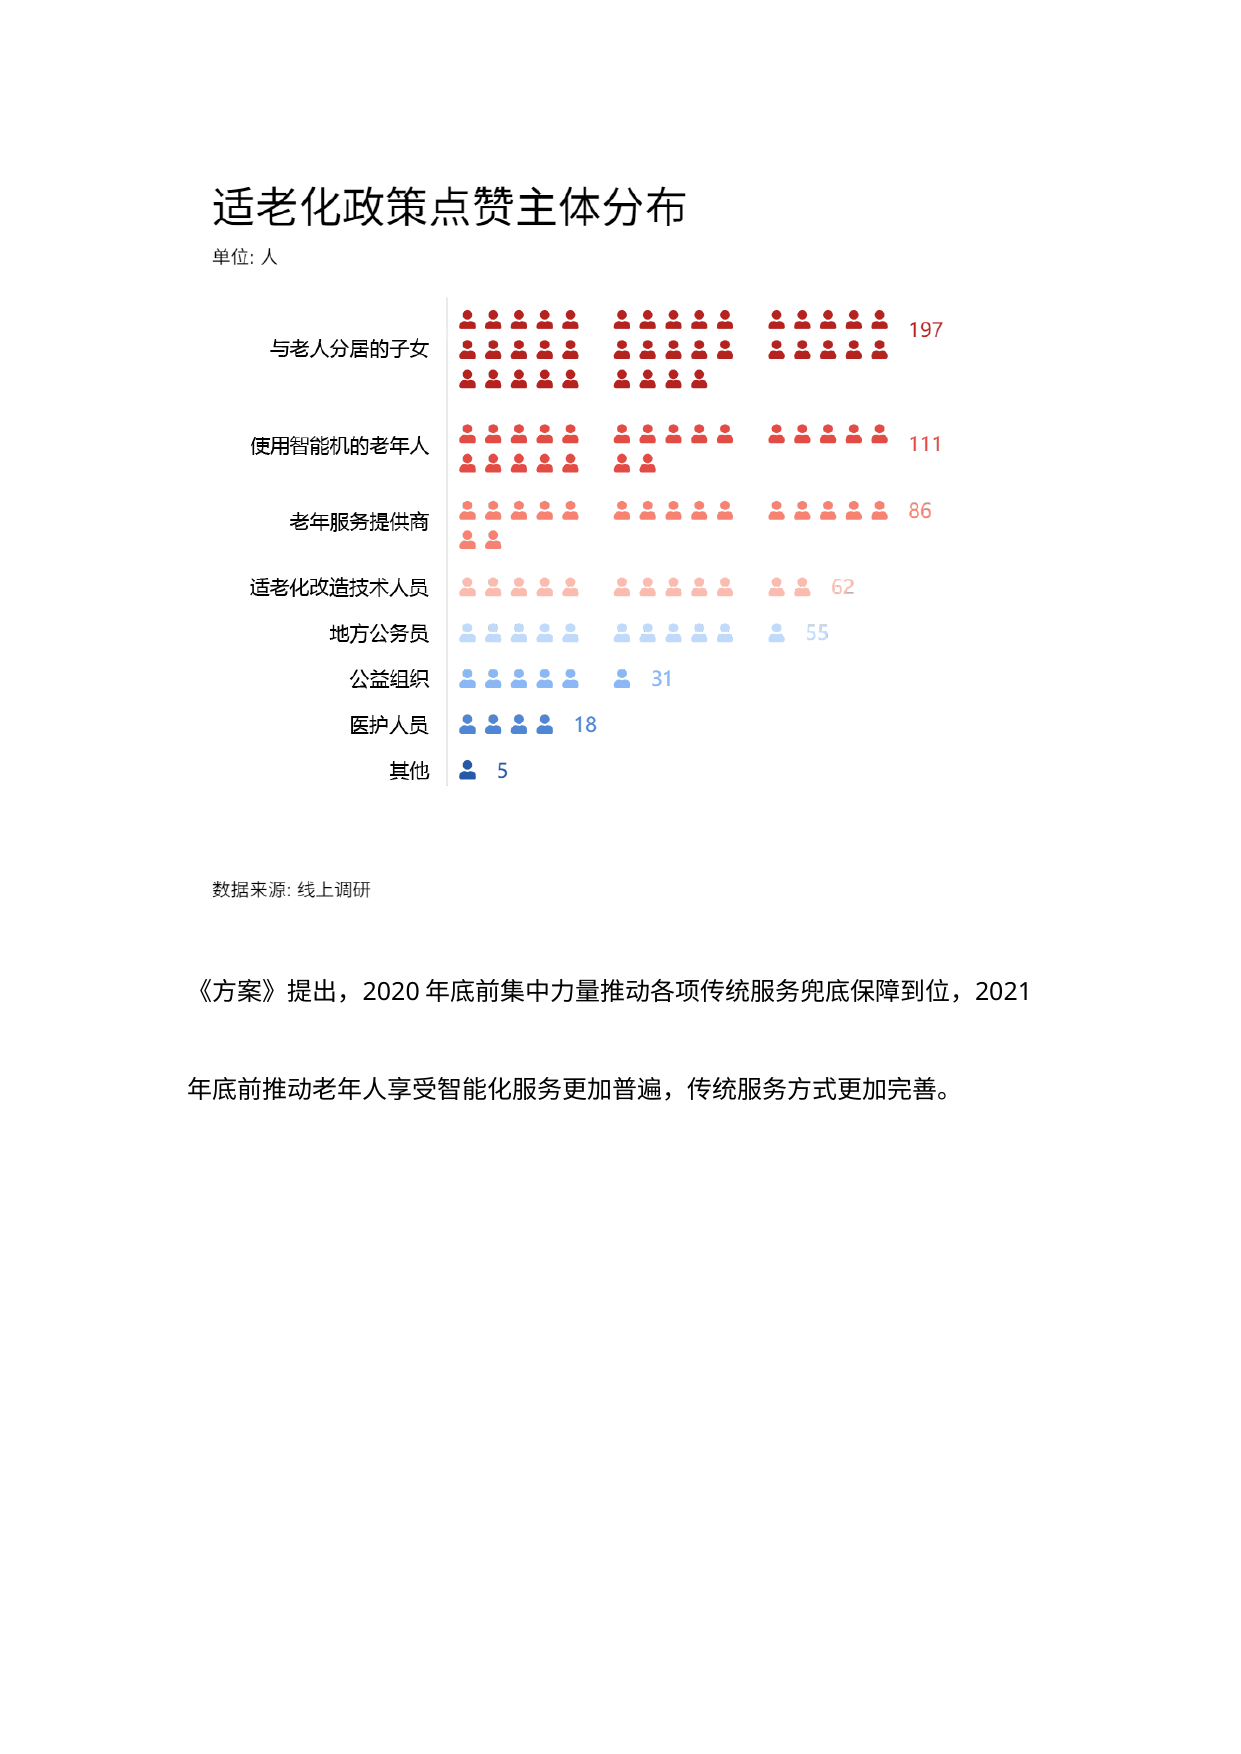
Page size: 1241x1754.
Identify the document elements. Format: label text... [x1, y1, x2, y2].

text 《方案》提出，2020年底前集中力量推动各项传统服务兜底保障到位，2021年底前推动老年人享受智能化服务更加普遍，传统服务方式更加完善。 [187, 957, 1053, 1120]
picture [187, 162, 1052, 921]
